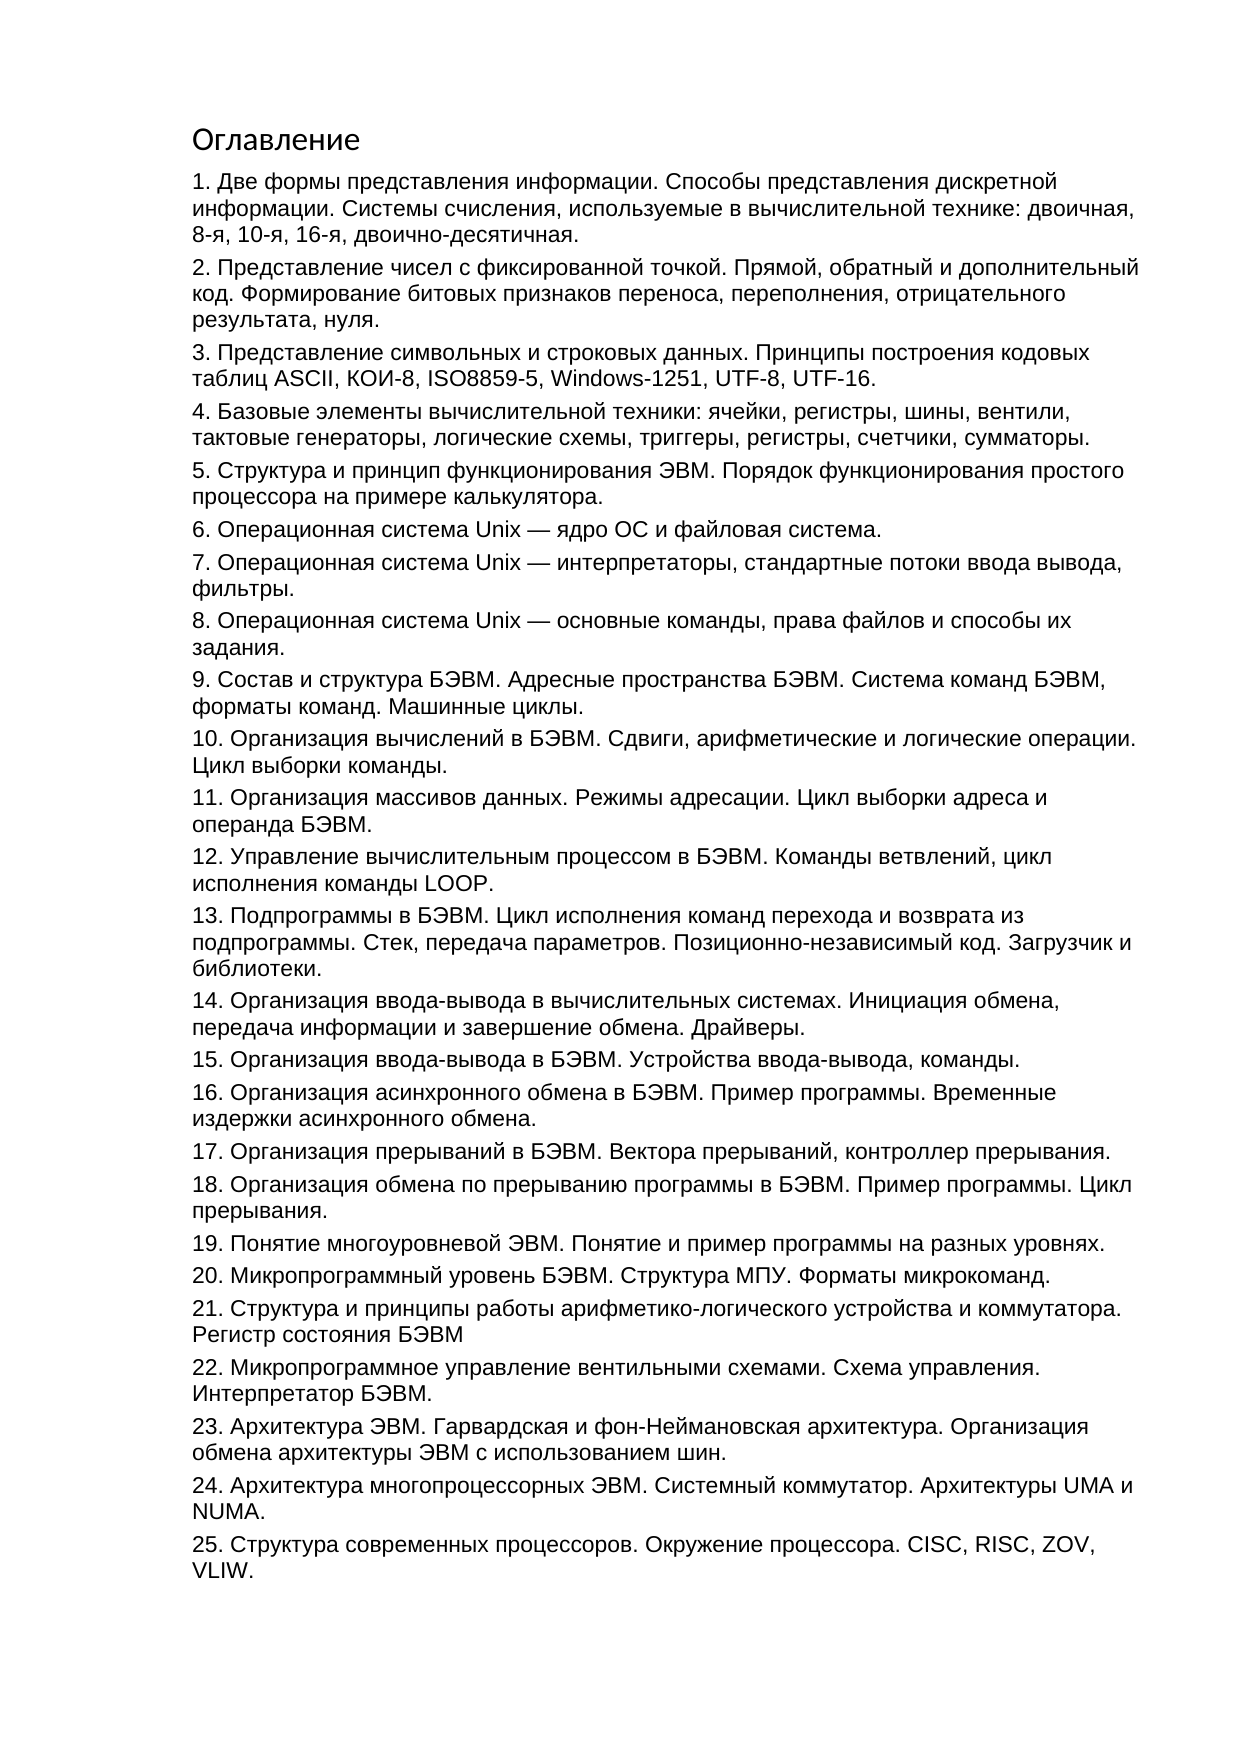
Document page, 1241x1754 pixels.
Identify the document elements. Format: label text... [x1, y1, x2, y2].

text Оглавление [192, 118, 1152, 159]
